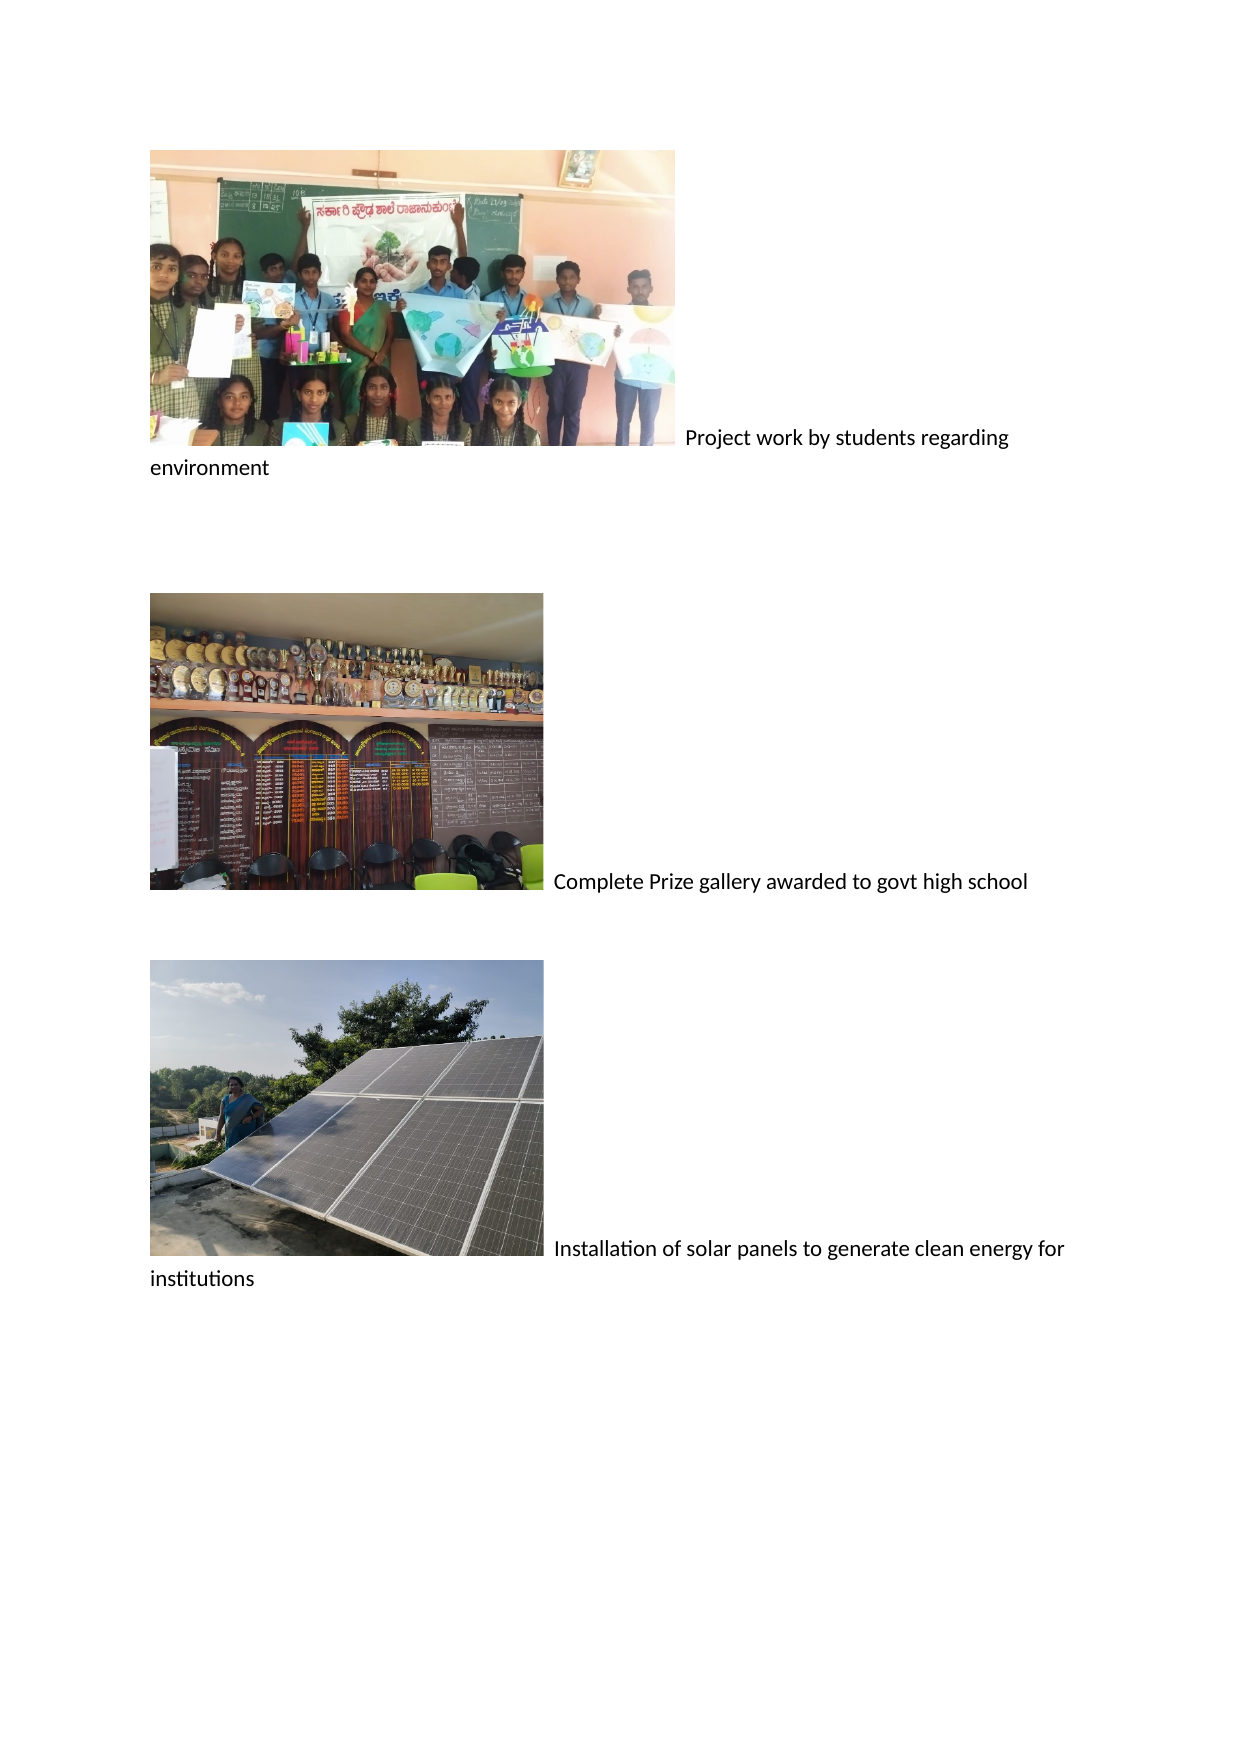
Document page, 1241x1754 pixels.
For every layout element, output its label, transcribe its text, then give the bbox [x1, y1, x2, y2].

picture [150, 960, 544, 1256]
picture [150, 593, 544, 890]
picture [150, 150, 675, 446]
